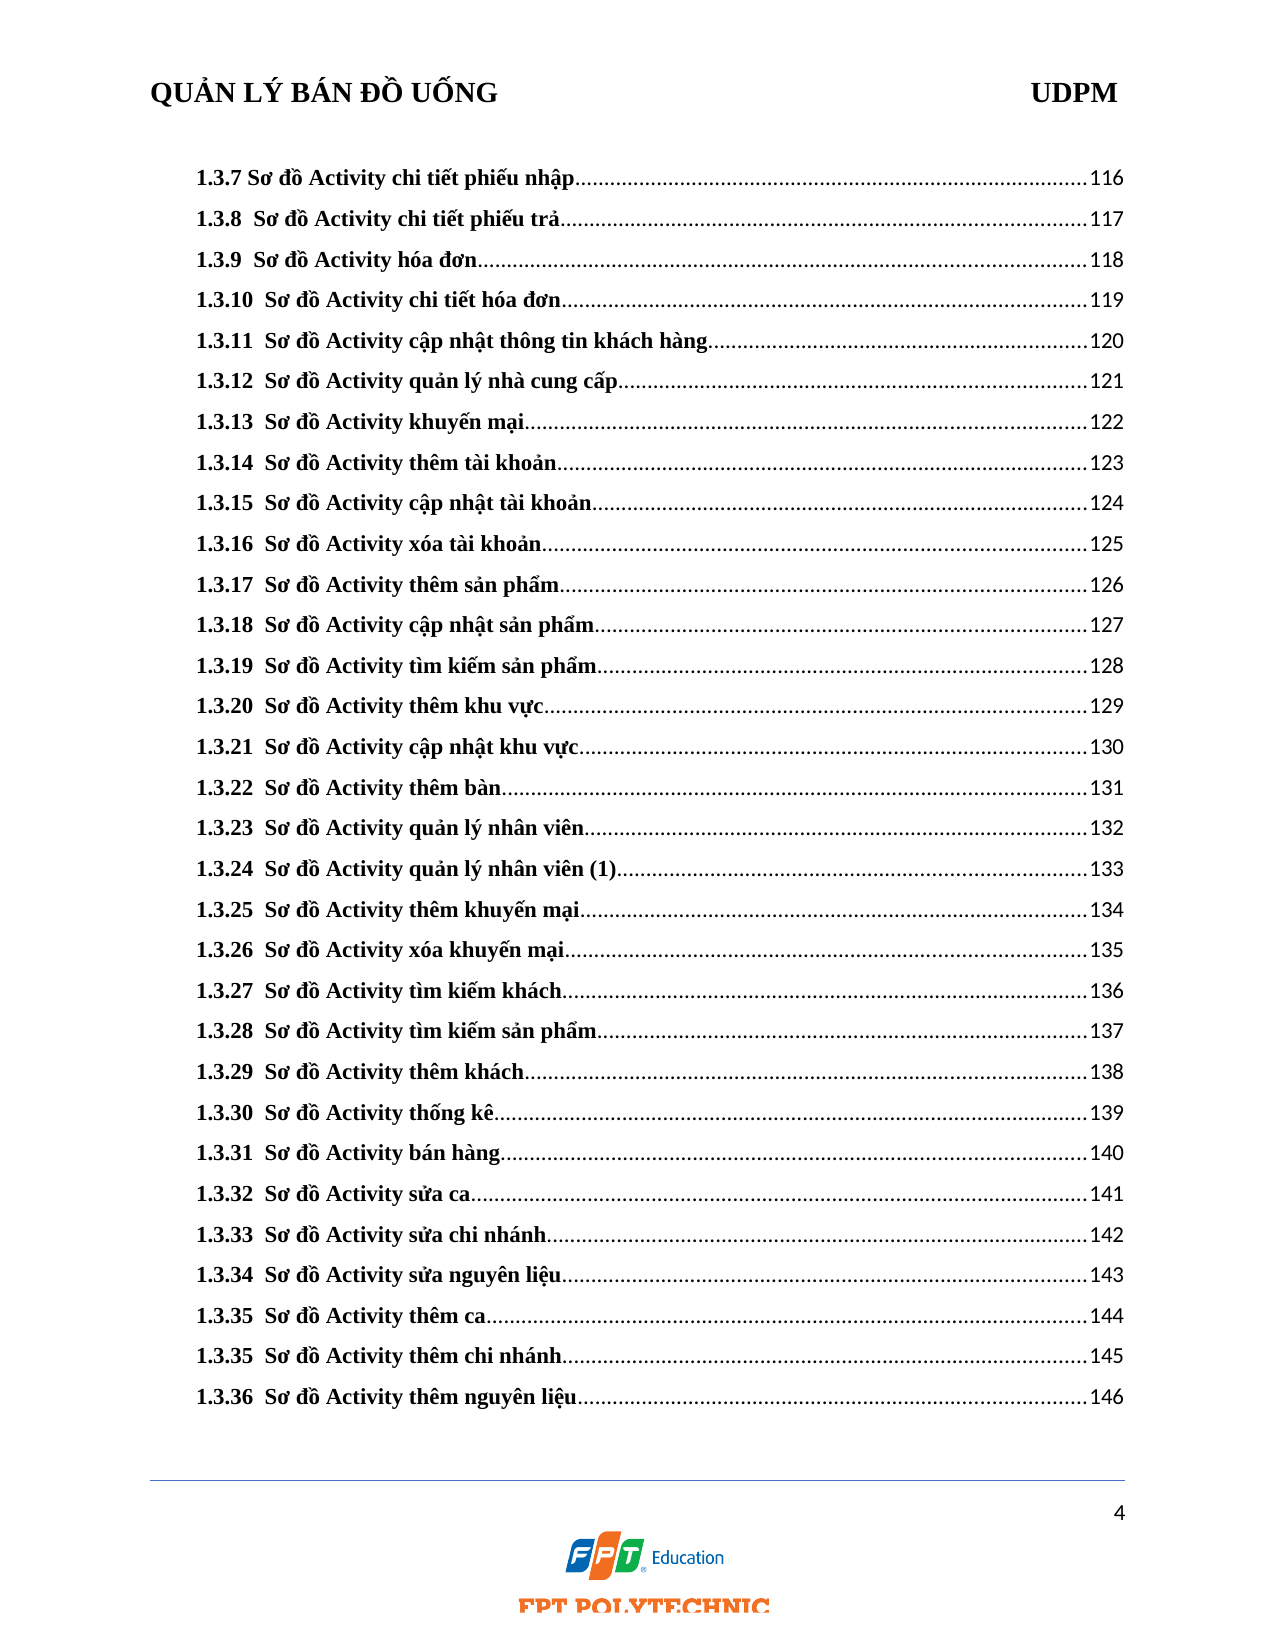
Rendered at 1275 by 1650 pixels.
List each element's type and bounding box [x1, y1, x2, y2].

picture [518, 1531, 769, 1613]
